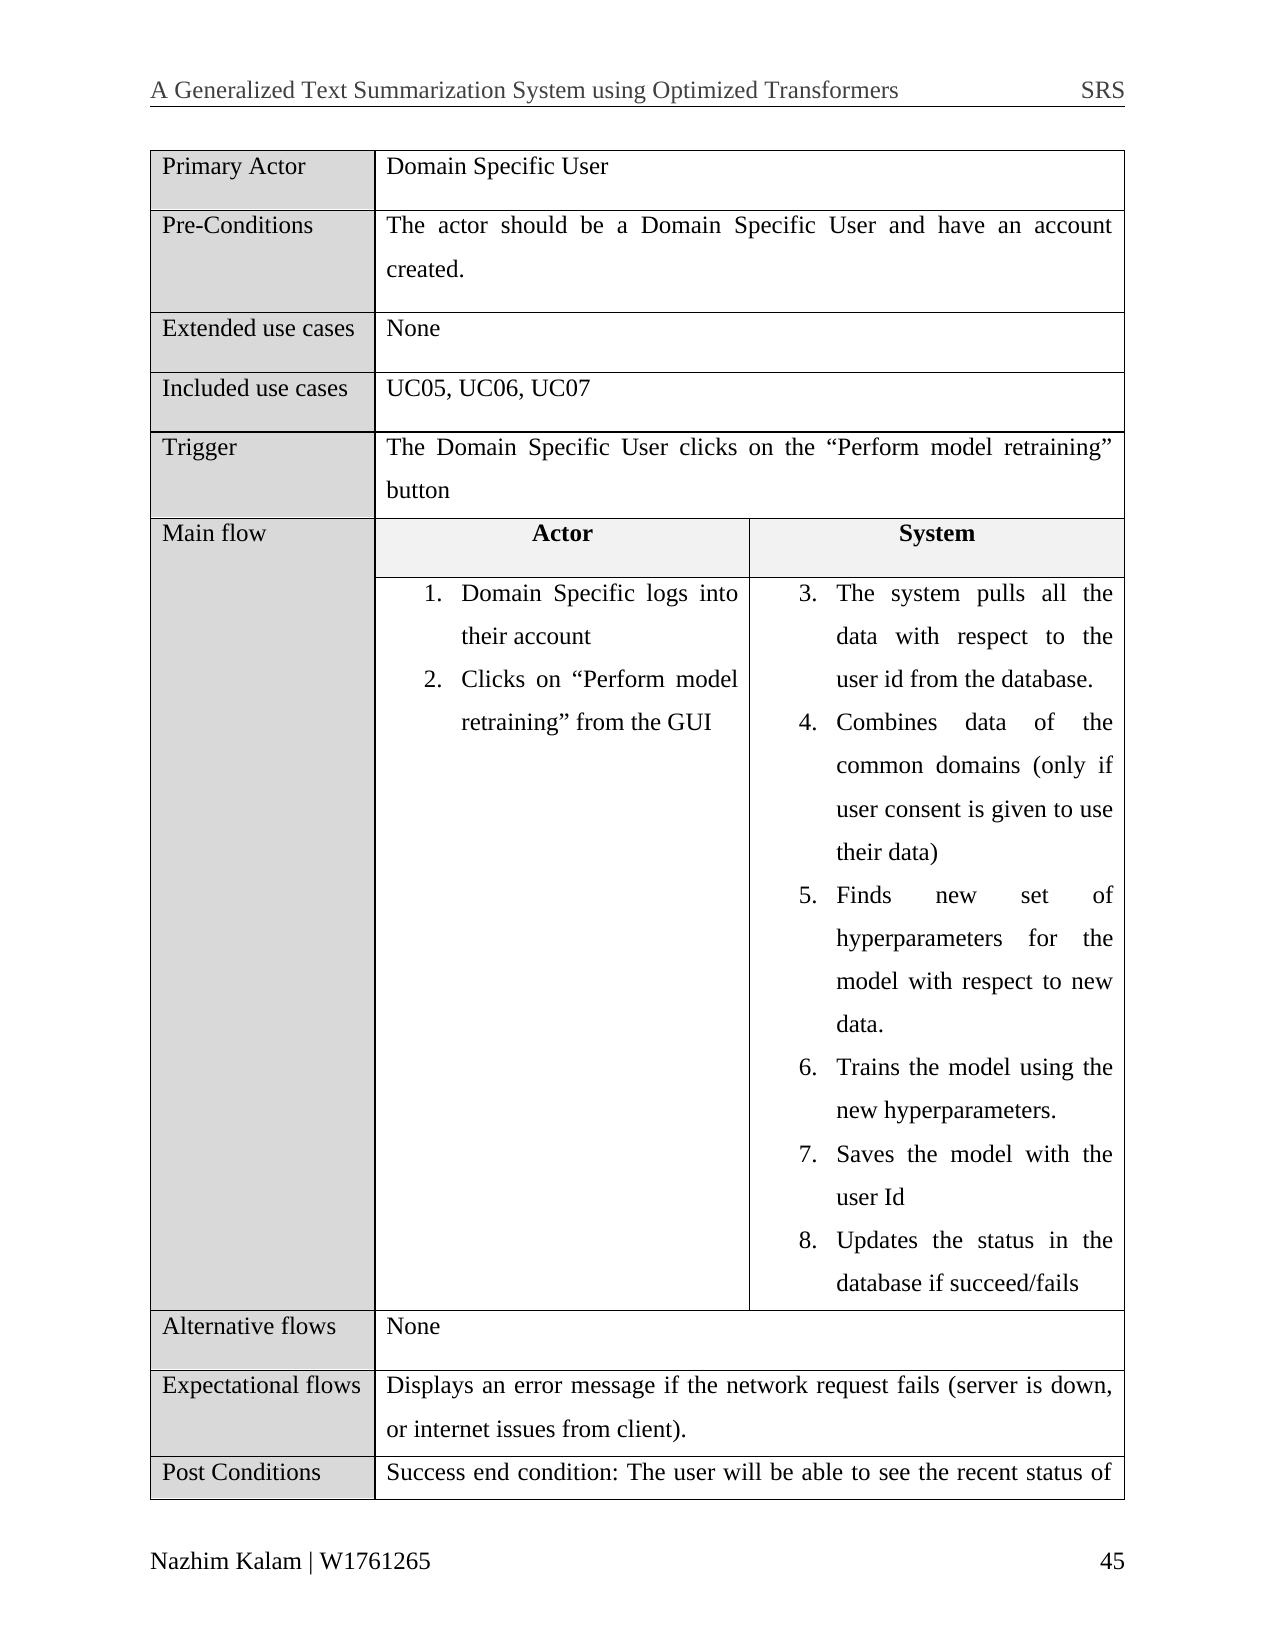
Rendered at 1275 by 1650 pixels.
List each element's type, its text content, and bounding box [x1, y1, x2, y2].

table_cell UC05, UC06, UC07 [376, 373, 1124, 431]
table_cell Expectational flows [151, 1371, 374, 1456]
table_cell Displays an error message if the network request fails (server is down, or internet issues from client). [376, 1371, 1124, 1456]
table_cell Trigger [151, 433, 374, 517]
table_cell Main flow [151, 519, 374, 1310]
table_cell None [376, 313, 1124, 372]
table_cell The Domain Specific User clicks on the “Perform model retraining” button [376, 433, 1124, 517]
table_cell Alternative flows [151, 1311, 374, 1369]
table_cell Domain Specific logs into their account Clicks on “Perform model retraining” from the GUI [376, 578, 749, 1310]
table_cell Actor [376, 519, 749, 577]
table_cell System [750, 519, 1124, 577]
table_cell None [376, 1311, 1124, 1369]
table_cell Primary Actor [151, 151, 374, 209]
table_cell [376, 1457, 1124, 1498]
table_cell Post Conditions [151, 1457, 374, 1498]
table_cell Included use cases [151, 373, 374, 431]
table_cell Pre-Conditions [151, 211, 374, 312]
table_cell Domain Specific User [376, 151, 1124, 209]
table_cell Extended use cases [151, 313, 374, 372]
table_cell The system pulls all the data with respect to the user id from the database. Combines data of the common domains (only if user consent is given to use their data) Finds new set of hyperparameters for the model with respect to new data. Trains the model using the new hyperparameters. Saves the model with the user Id Updates the status in the database if succeed/fails [750, 578, 1124, 1310]
table_cell The actor should be a Domain Specific User and have an account created. [376, 211, 1124, 312]
